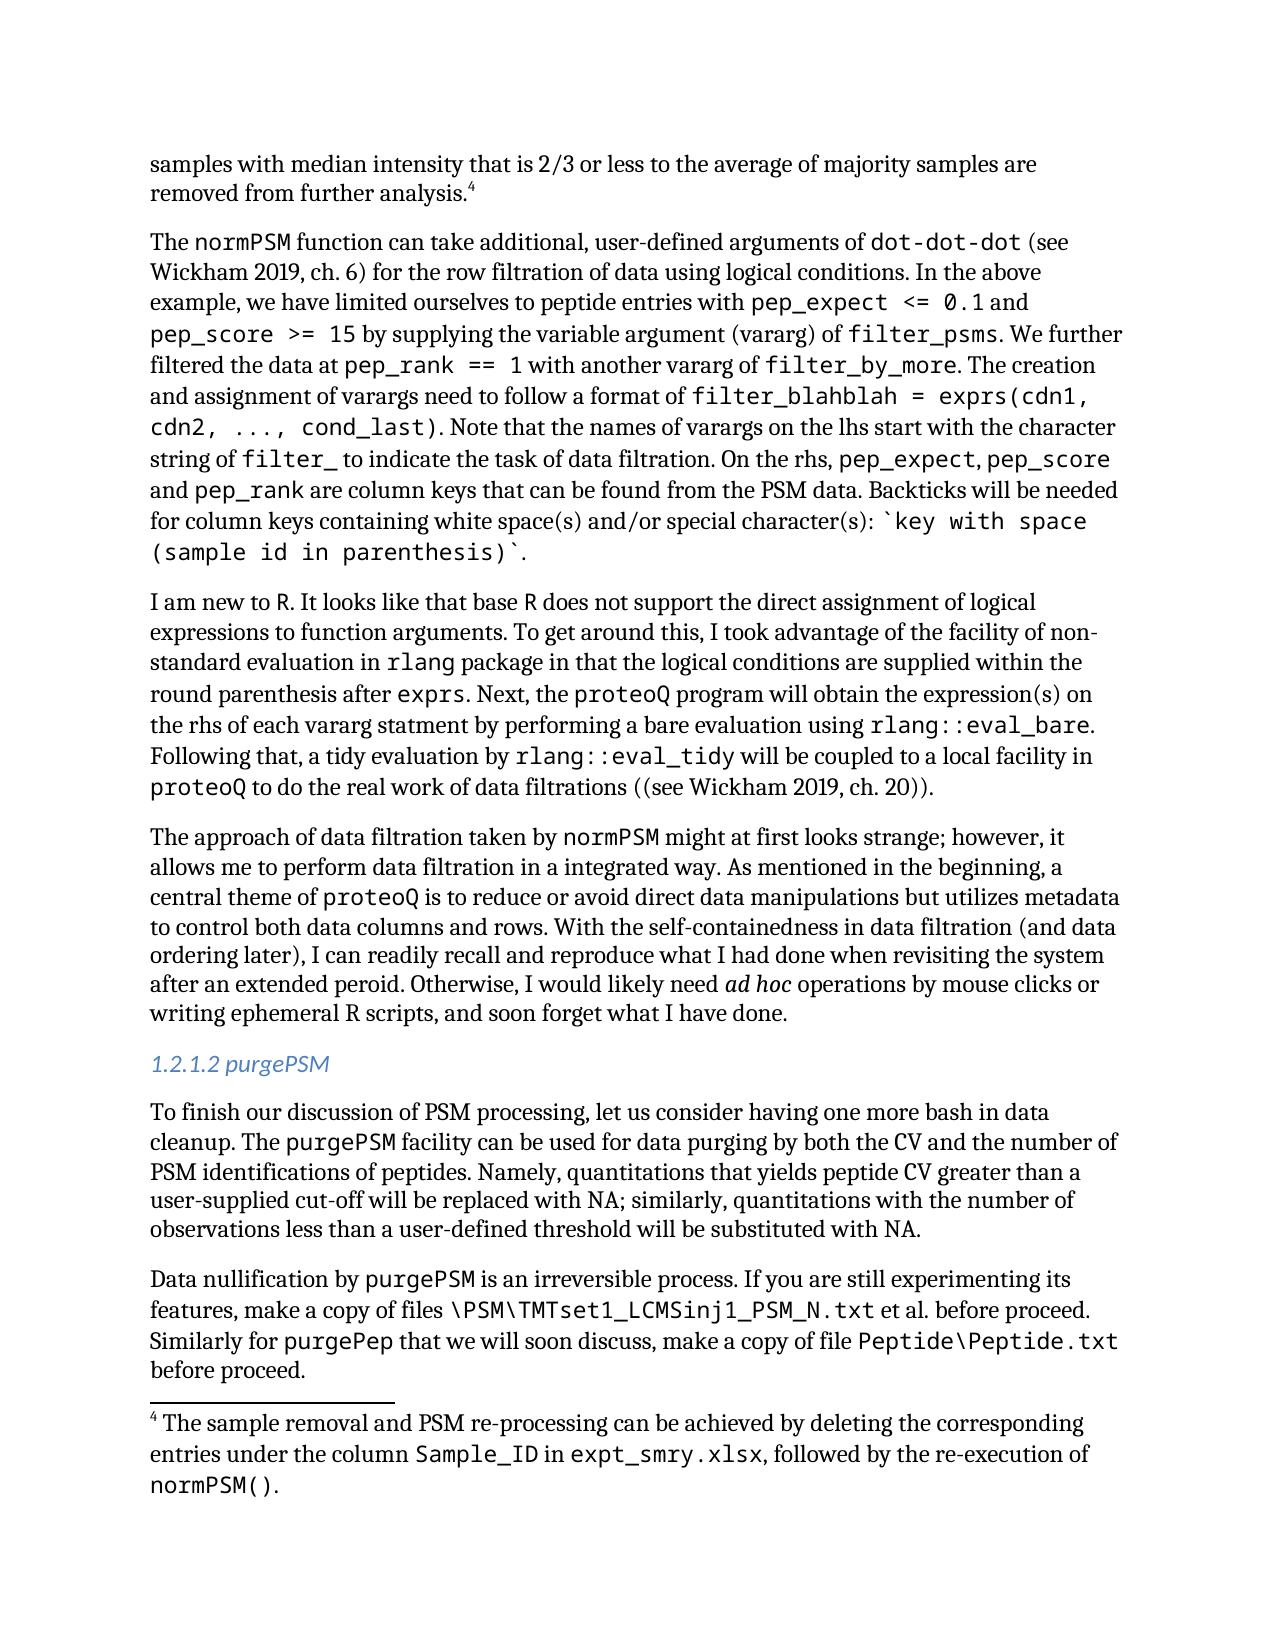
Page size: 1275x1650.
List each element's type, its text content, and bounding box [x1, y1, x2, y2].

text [150, 150, 1125, 207]
text To finish our discussion of PSM processing, let us consider having one more bash in data cleanup. The purgePSM facility can be used for data purging by both the CV and the number of PSM identifications of peptides. Namely, quantitations that yields peptide CV greater than a user-supplied cut-off will be replaced with NA; similarly, quantitations with the number of observations less than a user-defined threshold will be substituted with NA. [150, 1098, 1125, 1244]
text I am new to R. It looks like that base R does not support the direct assignment of logical expressions to function arguments. To get around this, I took advantage of the facility of non-standard evaluation in rlang package in that the logical conditions are supplied within the round parenthesis after exprs. Next, the proteoQ program will obtain the expression(s) on the rhs of each vararg statment by performing a bare evaluation using rlang::eval_bare. Following that, a tidy evaluation by rlang::eval_tidy will be coupled to a local facility in proteoQ to do the real work of data filtrations ((see Wickham 2019, ch. 20)). [150, 586, 1125, 802]
text The normPSM function can take additional, user-defined arguments of dot-dot-dot (see Wickham 2019, ch. 6) for the row filtration of data using logical conditions. In the above example, we have limited ourselves to peptide entries with pep_expect <= 0.1 and pep_score >= 15 by supplying the variable argument (vararg) of filter_psms. We further filtered the data at pep_rank == 1 with another vararg of filter_by_more. The creation and assignment of varargs need to follow a format of filter_blahblah = exprs(cdn1, cdn2, ..., cond_last). Note that the names of varargs on the lhs start with the character string of filter_ to indicate the task of data filtration. On the rhs, pep_expect, pep_score and pep_rank are column keys that can be found from the PSM data. Backticks will be needed for column keys containing white space(s) and/or special character(s): `key with space (sample id in parenthesis)`. [150, 226, 1125, 567]
text The approach of data filtration taken by normPSM might at first looks strange; however, it allows me to perform data filtration in a integrated way. As mentioned in the beginning, a central theme of proteoQ is to reduce or avoid direct data manipulations but utilizes metadata to control both data columns and rows. With the self-containedness in data filtration (and data ordering later), I can readily recall and reproduce what I had done when revisiting the system after an extended peroid. Otherwise, I would likely need ad hoc operations by mouse clicks or writing ephemeral R scripts, and soon forget what I have done. [150, 821, 1125, 1027]
subtitle 1.2.1.2 purgePSM [150, 1048, 1125, 1079]
text Data nullification by purgePSM is an irreversible process. If you are still experimenting its features, make a copy of files \PSM\TMTset1_LCMSinj1_PSM_N.txt et al. before proceed. Similarly for purgePep that we will soon discuss, make a copy of file Peptide\Peptide.txt before proceed. [150, 1263, 1125, 1385]
